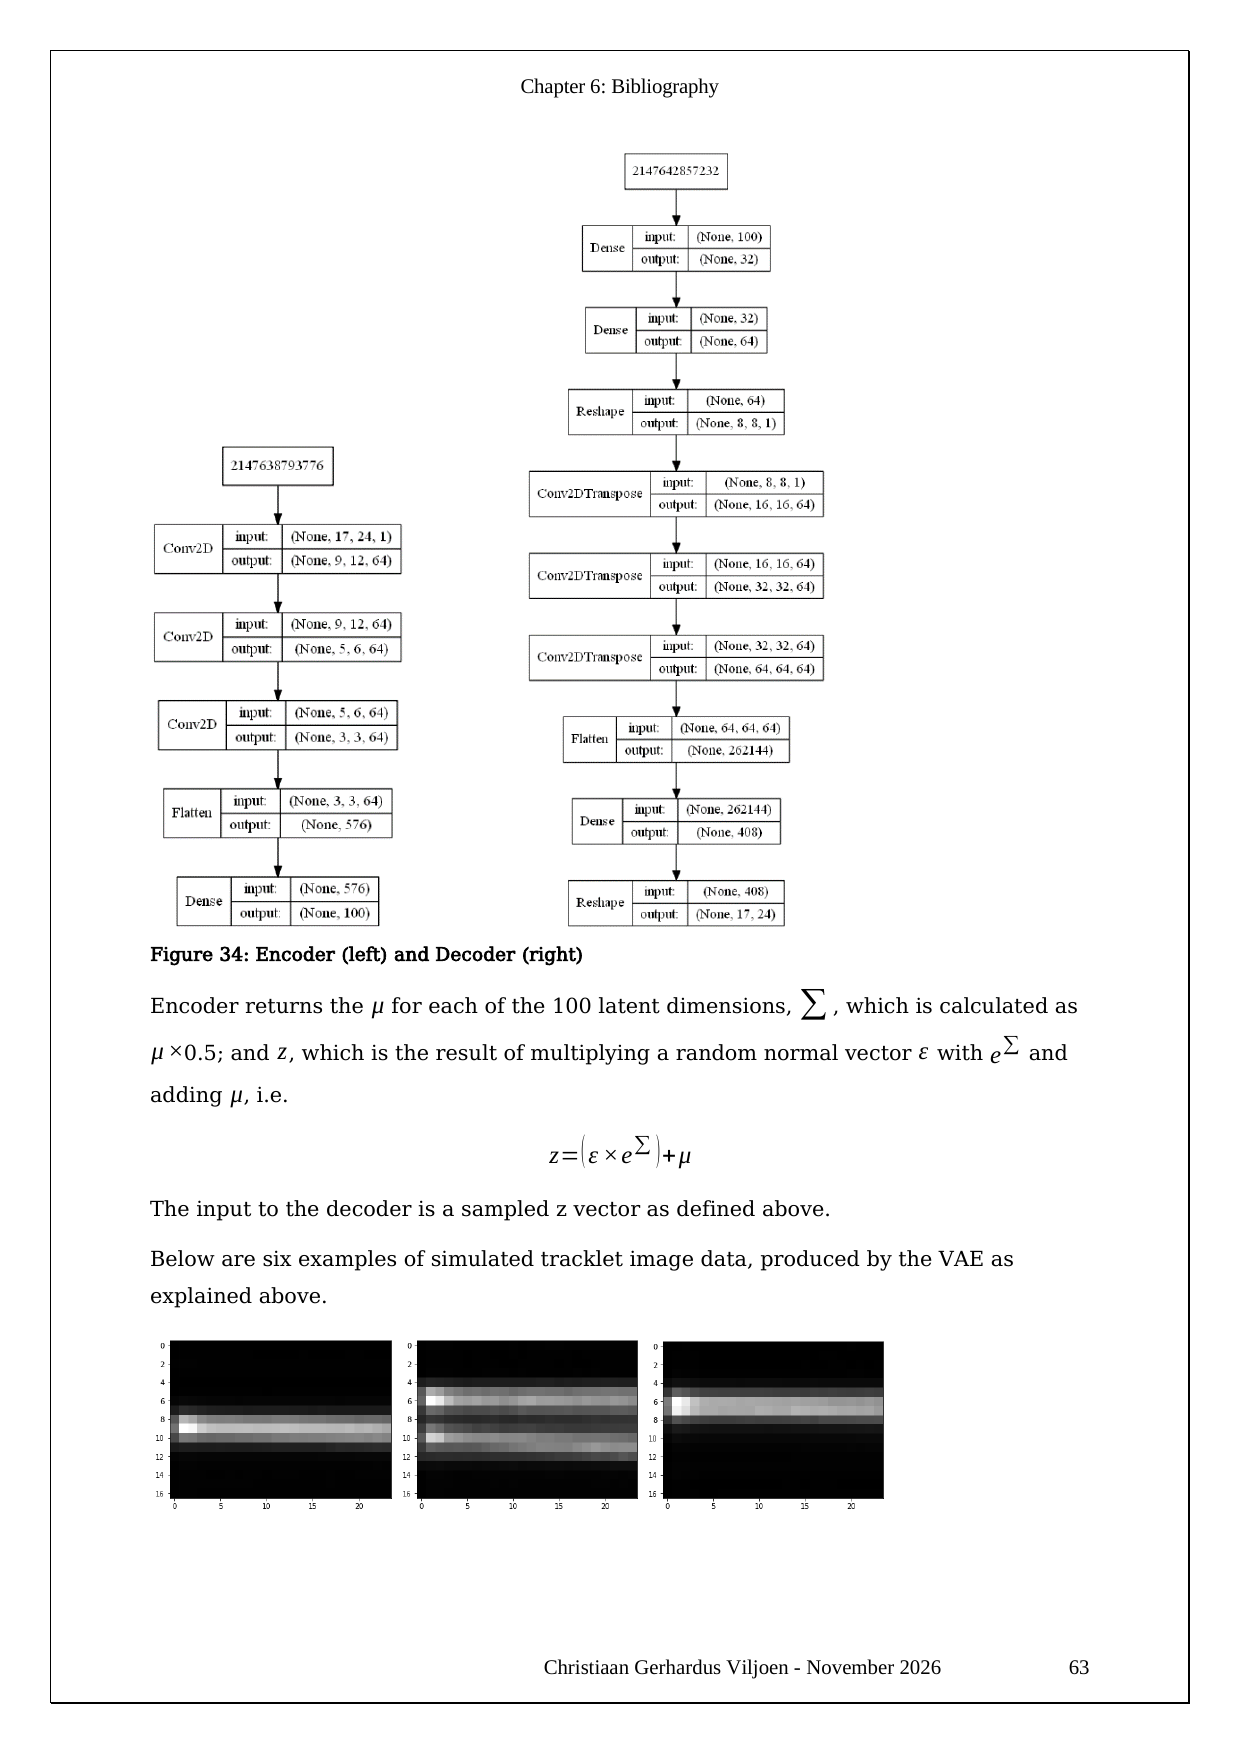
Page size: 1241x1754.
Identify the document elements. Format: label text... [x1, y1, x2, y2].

picture [150, 442, 405, 930]
text The input to the decoder is a sampled z vector as defined above. [150, 1196, 1089, 1221]
picture [150, 1333, 889, 1515]
picture [525, 150, 827, 930]
text Encoder returns the for each of the 100 latent dimensions, , which is calculated as 0.5; and , which is the result of multiplying a random normal vector with and adding , i.e. [150, 988, 1089, 1109]
text Below are six examples of simulated tracklet image data, produced by the VAE as explained above. [150, 1246, 1089, 1308]
text Figure : Encoder (left) and Decoder (right) [150, 942, 1089, 965]
